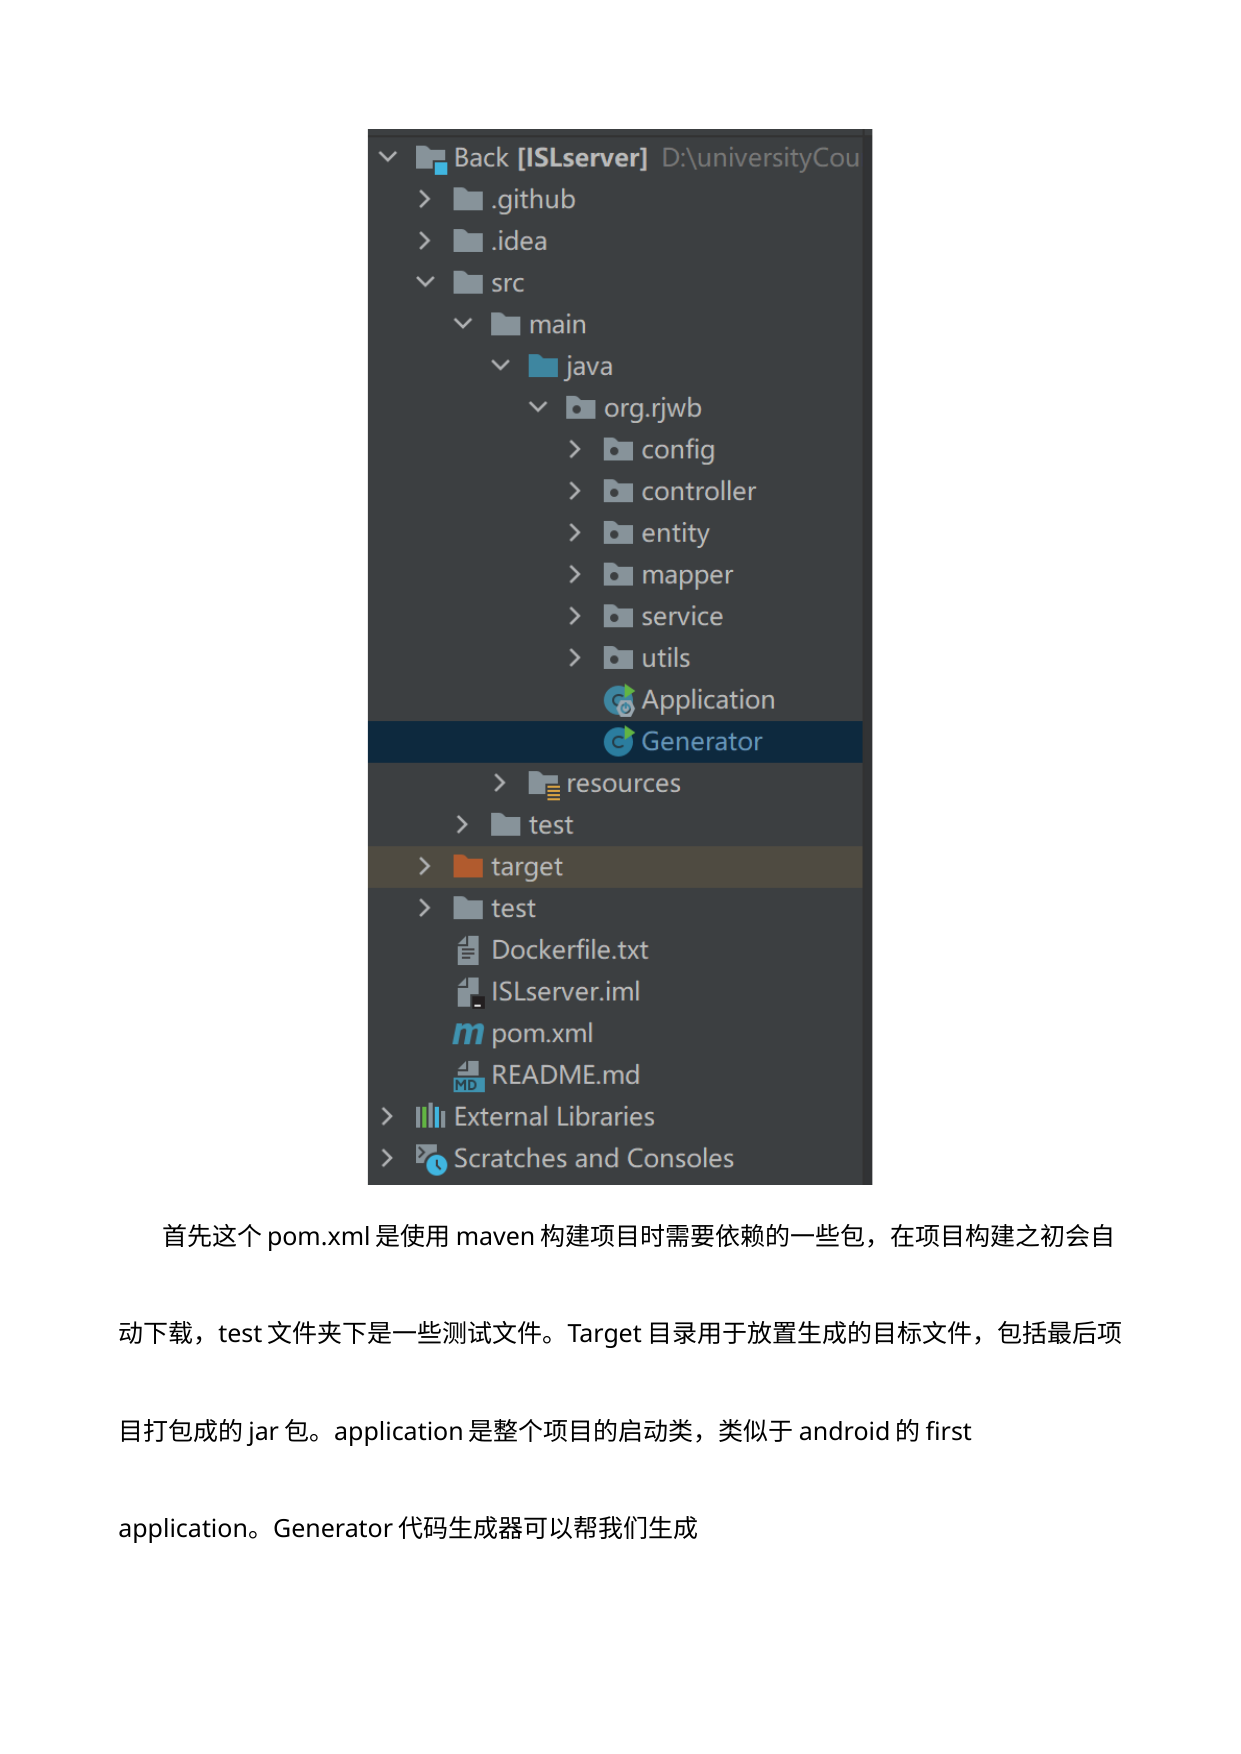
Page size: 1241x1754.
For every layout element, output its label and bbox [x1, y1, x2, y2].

picture [367, 129, 873, 1185]
text [118, 1202, 1122, 1559]
